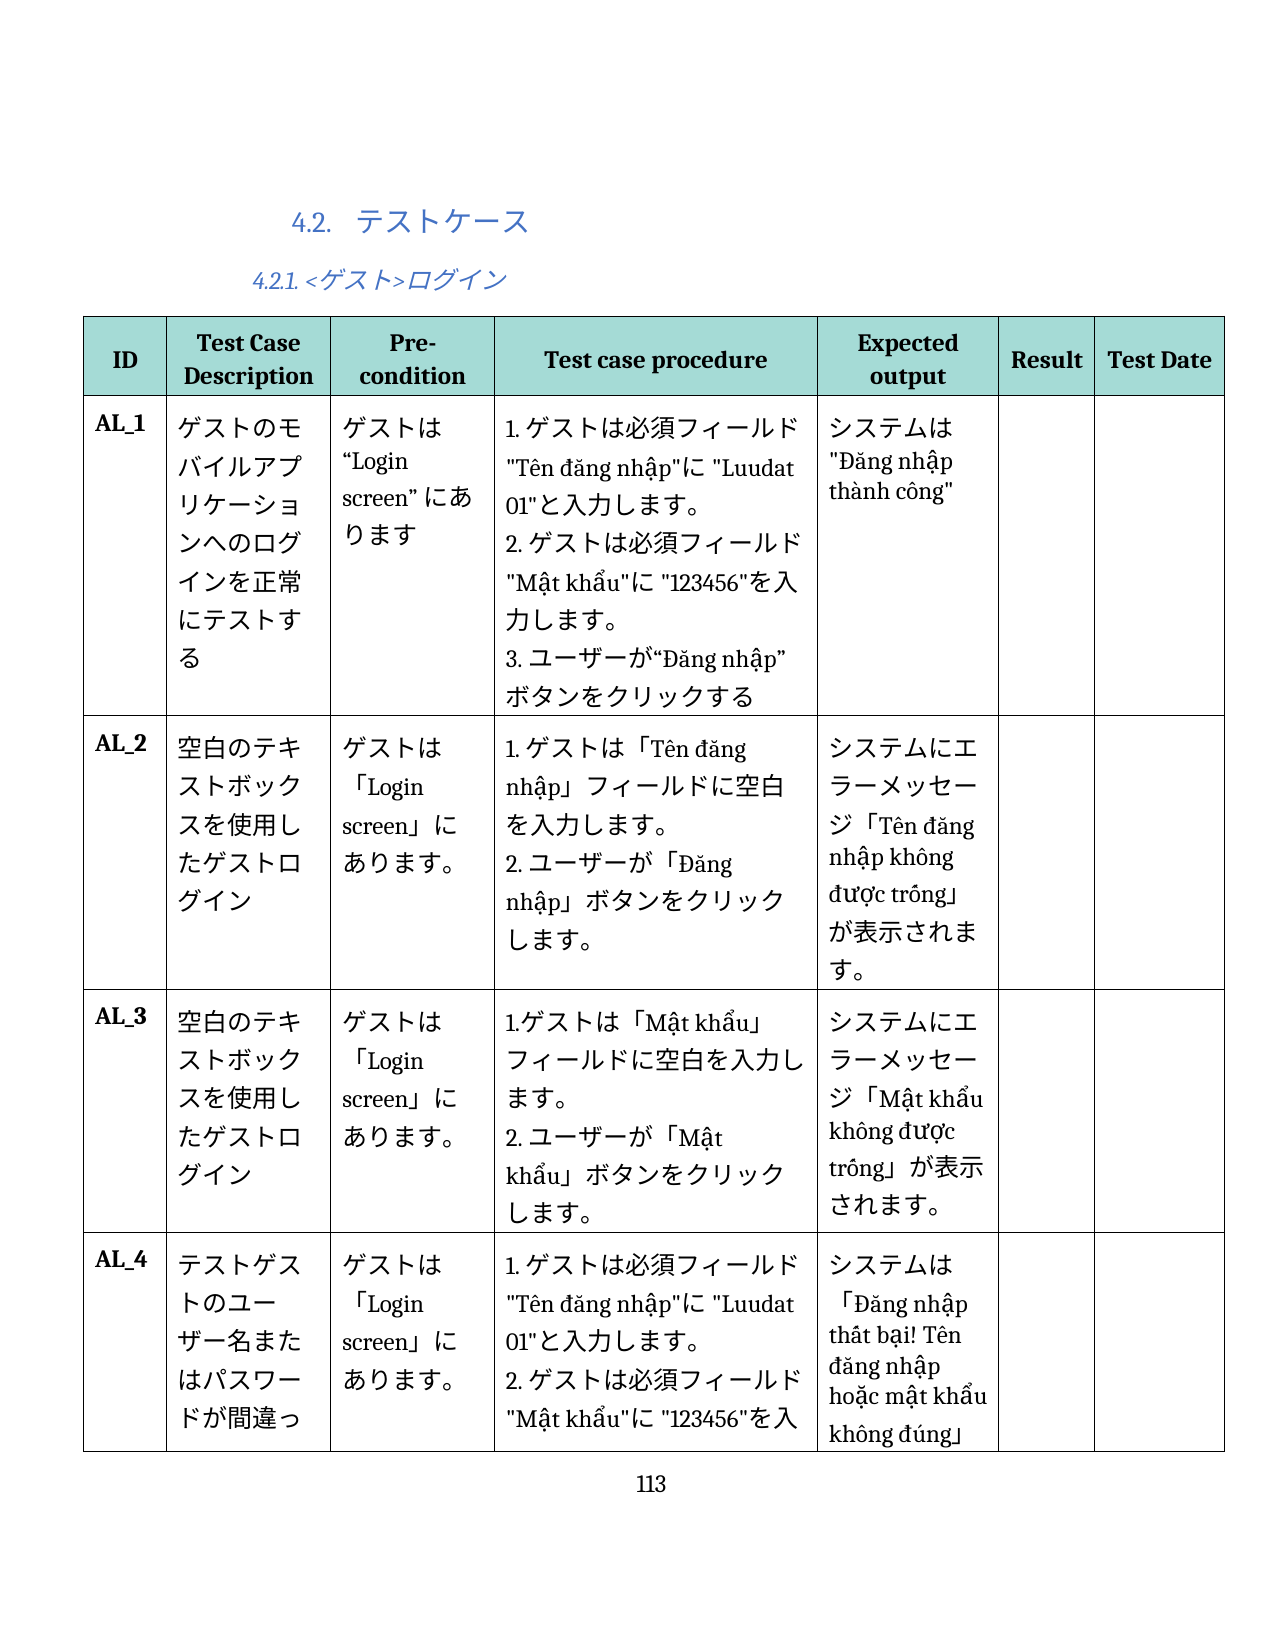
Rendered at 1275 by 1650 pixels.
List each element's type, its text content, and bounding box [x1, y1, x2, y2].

table_cell ゲストは「Login screen」にあります。 [331, 716, 494, 988]
table_cell ゲストは “Login screen” にあります [331, 396, 494, 715]
table_cell AL_3 [84, 990, 166, 1232]
table_header Test case procedure [495, 317, 817, 395]
table_cell システムにエラーメッセージ「Tên đăng nhập không được trống」が表示されます。 [818, 716, 998, 988]
table_header Test Case Description [167, 317, 330, 395]
table_header Pre-condition [331, 317, 494, 395]
table_cell [1095, 990, 1224, 1232]
table_header ID [84, 317, 166, 395]
table_cell 空白のテキストボックスを使用したゲストログイン [167, 716, 330, 988]
table_cell [999, 396, 1094, 715]
table_cell [1095, 1233, 1224, 1451]
table_cell [999, 1233, 1094, 1451]
table_cell ゲストのモバイルアプリケーションへのログインを正常にテストする [167, 396, 330, 715]
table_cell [818, 1233, 998, 1451]
list テストケース [292, 198, 1125, 241]
table_cell [999, 716, 1094, 988]
table_cell システムは "Đăng nhập thành công" [818, 396, 998, 715]
list <ゲスト>ログイン [252, 260, 1125, 296]
table_cell AL_2 [84, 716, 166, 988]
table_cell [999, 990, 1094, 1232]
table_cell 空白のテキストボックスを使用したゲストログイン [167, 990, 330, 1232]
table_header Expected output [818, 317, 998, 395]
table_cell 1. ゲストは「Tên đăng nhập」フィールドに空白を入力します。 2. ユーザーが「Đăng nhập」ボタンをクリックします。 [495, 716, 817, 988]
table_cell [495, 1233, 817, 1451]
table_header Result [999, 317, 1094, 395]
table_cell 1.ゲストは「Mật khẩu」フィールドに空白を入力します。 2. ユーザーが「Mật khẩu」ボタンをクリックします。 [495, 990, 817, 1232]
table_cell AL_1 [84, 396, 166, 715]
table_header Test Date [1095, 317, 1224, 395]
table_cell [331, 1233, 494, 1451]
table_cell システムにエラーメッセージ「Mật khẩu không được trống」が表示されます。 [818, 990, 998, 1232]
table_cell [1095, 716, 1224, 988]
table_cell 1. ゲストは必須フィールド "Tên đăng nhập"に "Luudat 01"と入力します。 2. ゲストは必須フィールド "Mật khẩu"に "123456"を入力します。 3. ユーザーが“Đăng nhập”ボタンをクリックする [495, 396, 817, 715]
table_cell ゲストは「Login screen」にあります。 [331, 990, 494, 1232]
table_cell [167, 1233, 330, 1451]
table_cell AL_4 [84, 1233, 166, 1451]
table_cell [1095, 396, 1224, 715]
